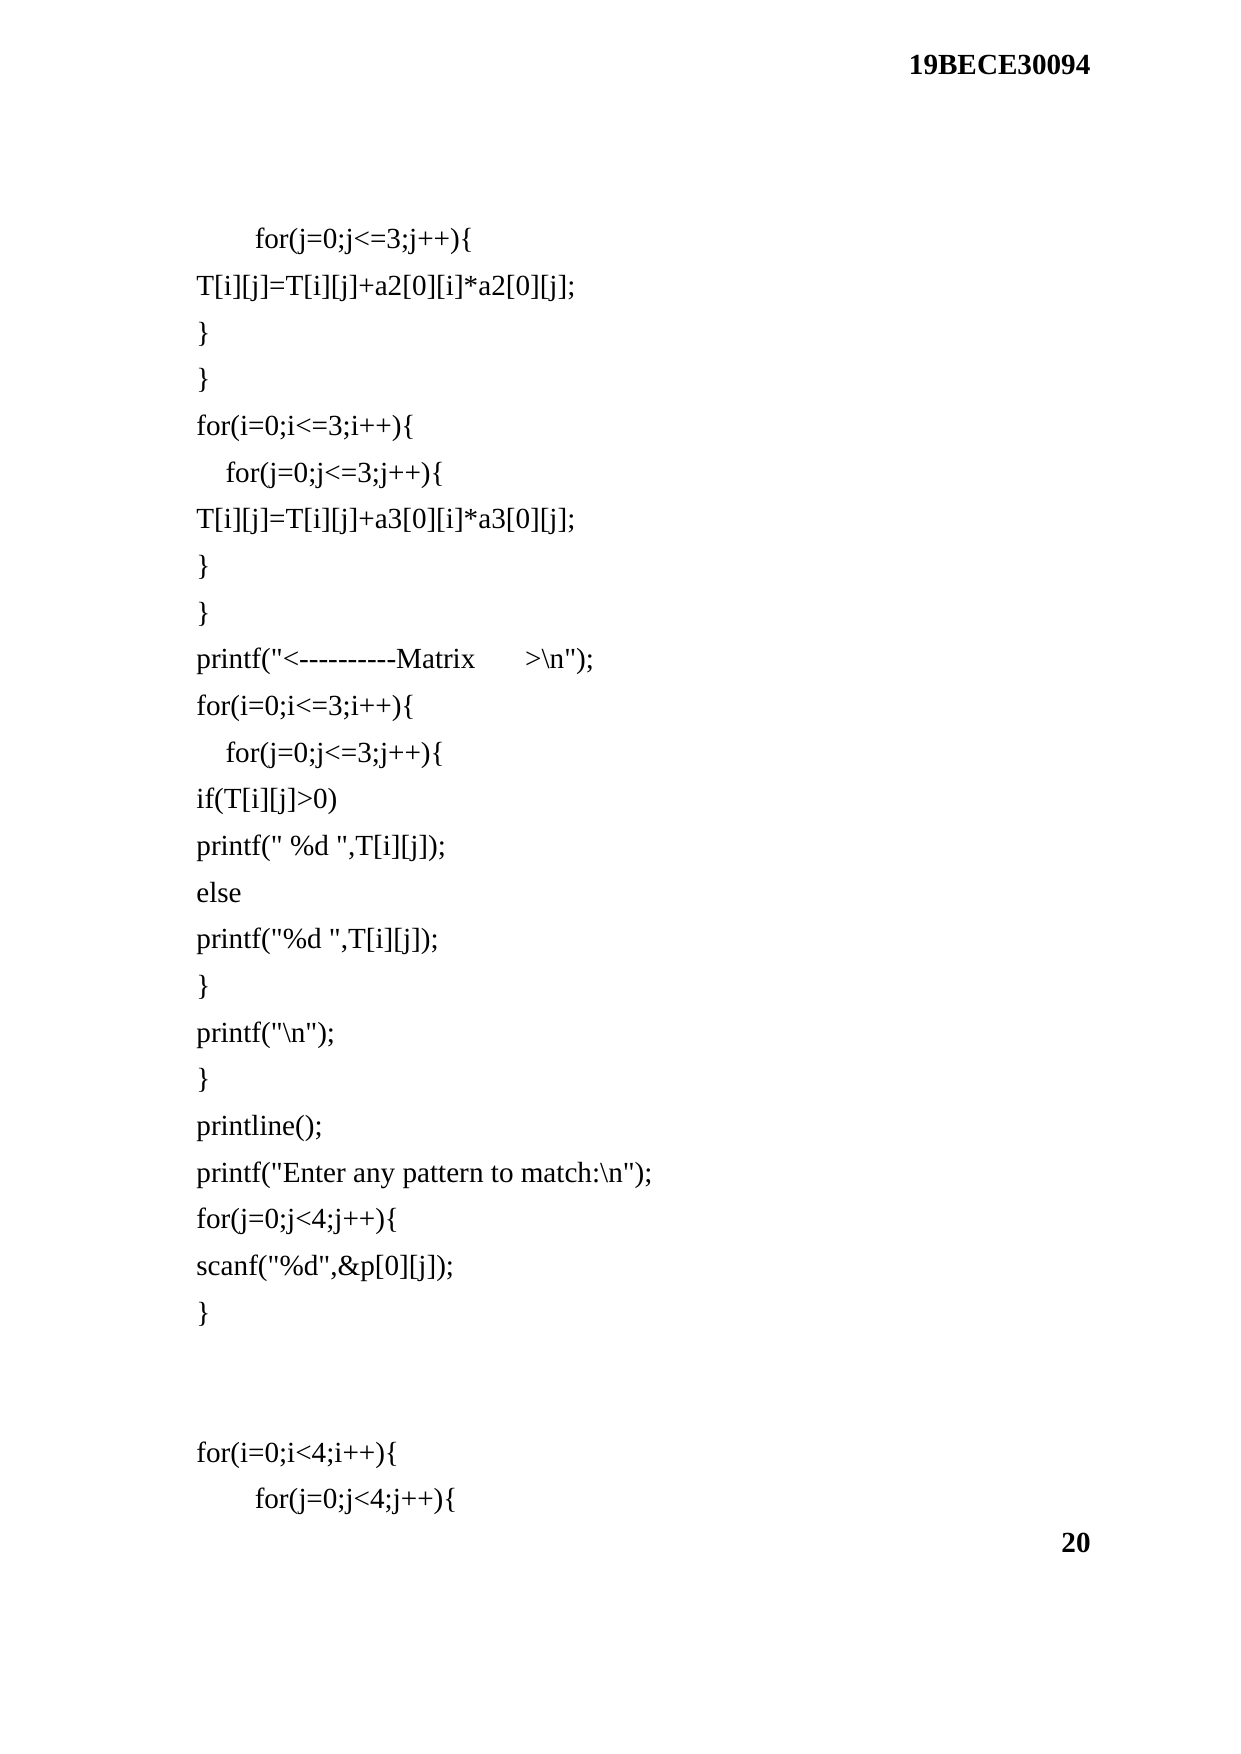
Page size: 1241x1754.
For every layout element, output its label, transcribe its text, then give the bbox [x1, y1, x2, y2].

text printf("\n"); [167, 1015, 1077, 1048]
text } [167, 548, 1077, 582]
text } [167, 315, 1077, 348]
text for(i=0;i<=3;i++){ [167, 688, 1077, 722]
text T[i][j]=T[i][j]+a3[0][i]*a3[0][j]; [167, 501, 1077, 535]
text } [167, 1061, 1077, 1095]
text } [167, 361, 1077, 395]
text else [167, 875, 1077, 908]
text printline(); [167, 1108, 1077, 1142]
text scanf("%d",&p[0][j]); [167, 1248, 1077, 1282]
text for(i=0;i<=3;i++){ [167, 408, 1077, 442]
text if(T[i][j]>0) [167, 781, 1077, 815]
text for(j=0;j<=3;j++){ [167, 735, 1077, 768]
text for(j=0;j<=3;j++){ [167, 455, 1077, 488]
text } [167, 968, 1077, 1002]
text for(j=0;j<4;j++){ [167, 1481, 1077, 1515]
text for(i=0;i<4;i++){ [167, 1435, 1077, 1468]
text printf("%d ",T[i][j]); [167, 921, 1077, 955]
text } [167, 595, 1077, 628]
text printf(" %d ",T[i][j]); [167, 828, 1077, 862]
text T[i][j]=T[i][j]+a2[0][i]*a2[0][j]; [167, 268, 1077, 302]
text } [167, 1295, 1077, 1328]
text printf("<----------Matrix >\n"); [167, 641, 1077, 675]
text printf("Enter any pattern to match:\n"); [167, 1155, 1077, 1188]
text for(j=0;j<=3;j++){ [167, 221, 1077, 255]
text for(j=0;j<4;j++){ [167, 1201, 1077, 1235]
